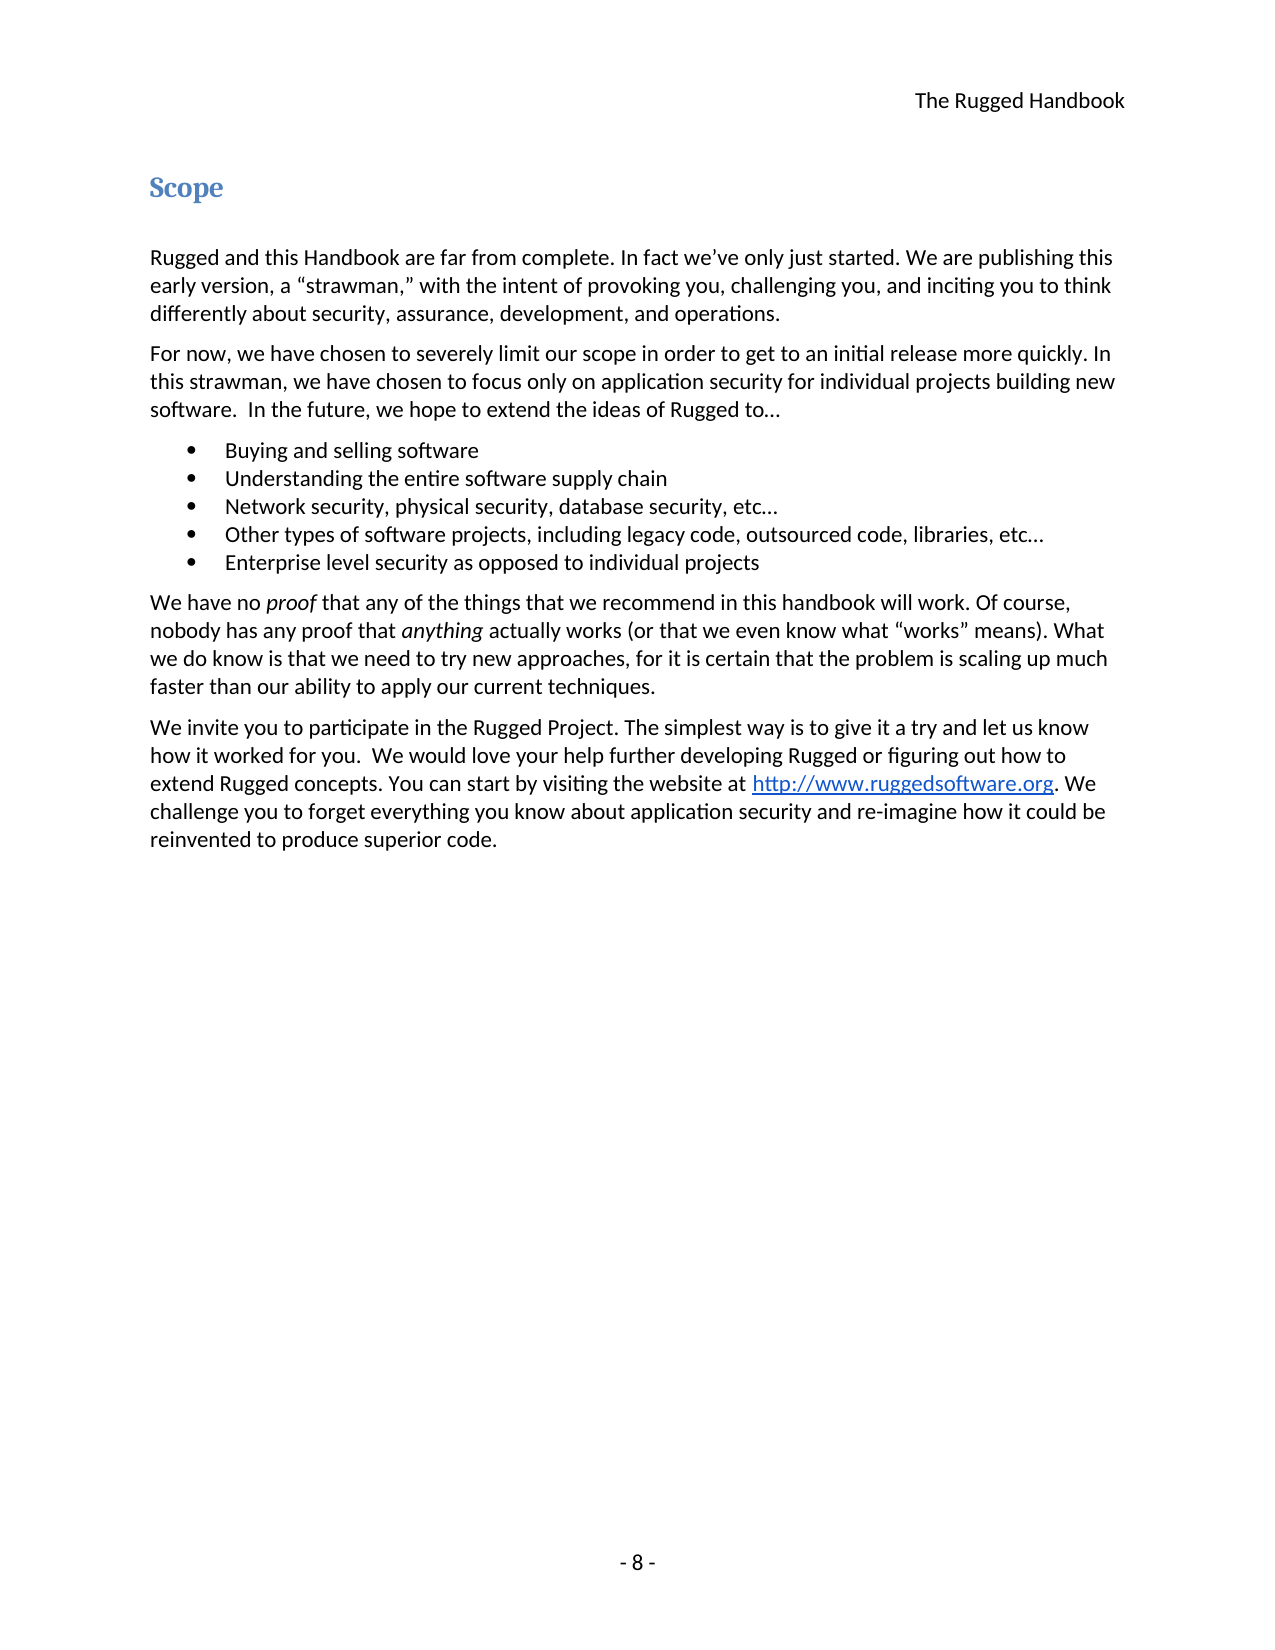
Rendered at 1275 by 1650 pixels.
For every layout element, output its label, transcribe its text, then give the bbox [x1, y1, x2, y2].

list Other types of software projects, including legacy code, outsourced code, libraries, etc… [187, 520, 1125, 548]
list Buying and selling software [187, 436, 1125, 464]
subtitle Scope [150, 171, 1125, 204]
text We invite you to participate in the Rugged Project. The simplest way is to give it a try and let us know how it worked for you. We would love your help further developing Rugged or figuring out how to extend Rugged concepts. You can start by visiting the website at http://www.ruggedsoftware.org. We challenge you to forget everything you know about application security and re-imagine how it could be reinvented to produce superior code. [150, 713, 1125, 853]
text For now, we have chosen to severely limit our scope in order to get to an initial release more quickly. In this strawman, we have chosen to focus only on application security for individual projects building new software. In the future, we hope to extend the ideas of Rugged to… [150, 339, 1125, 423]
list Enterprise level security as opposed to individual projects [187, 548, 1125, 576]
text We have no proof that any of the things that we recommend in this handbook will work. Of course, nobody has any proof that anything actually works (or that we even know what “works” means). What we do know is that we need to try new approaches, for it is certain that the problem is scaling up much faster than our ability to apply our current techniques. [150, 588, 1125, 701]
text Rugged and this Handbook are far from complete. In fact we’ve only just started. We are publishing this early version, a “strawman,” with the intent of provoking you, challenging you, and inciting you to think differently about security, assurance, development, and operations. [150, 243, 1125, 327]
list Network security, physical security, database security, etc… [187, 492, 1125, 520]
list Understanding the entire software supply chain [187, 464, 1125, 492]
